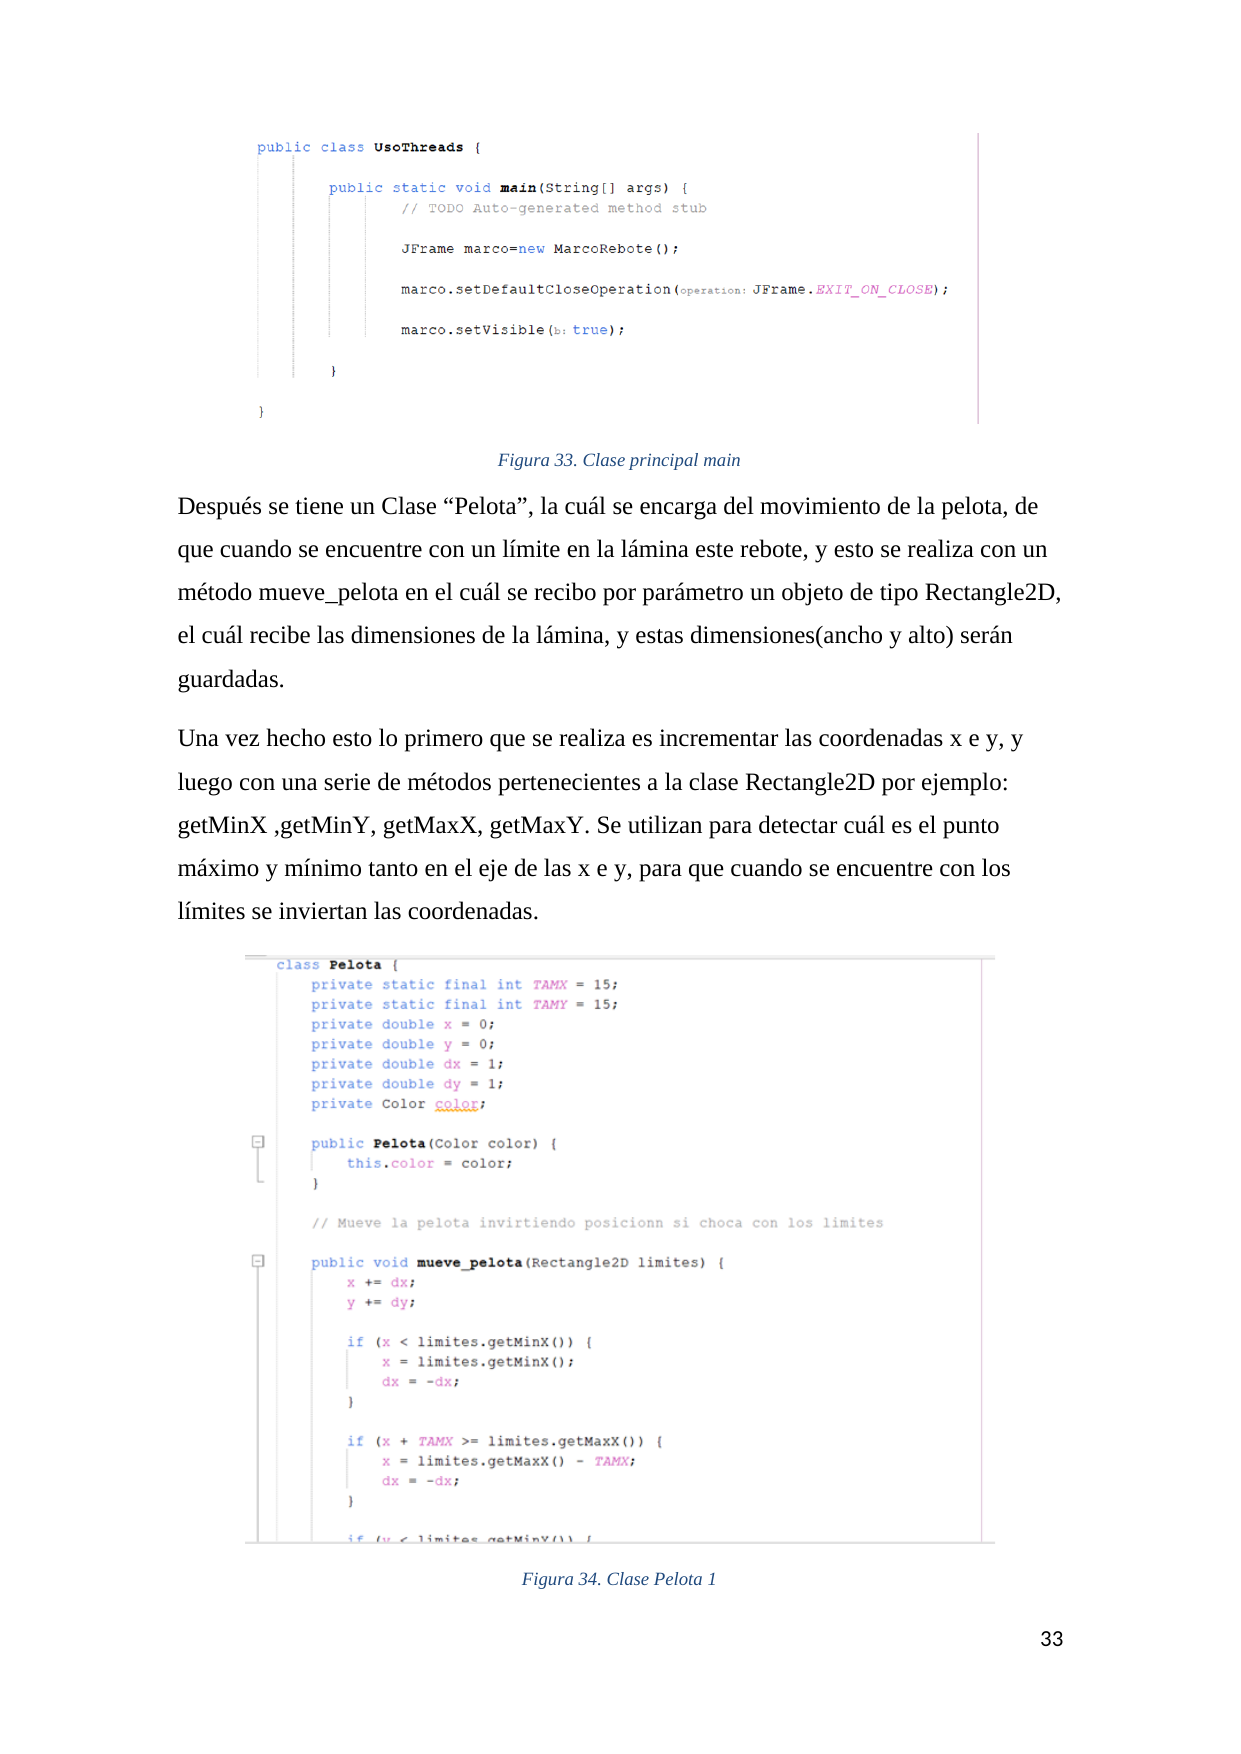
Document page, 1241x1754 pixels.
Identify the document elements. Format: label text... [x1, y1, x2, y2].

text Después se tiene un Clase “Pelota”, la cuál se encarga del movimiento de la pelota, de que cuando se encuentre con un límite en la lámina este rebote, y esto se realiza con un método mueve_pelota en el cuál se recibo por parámetro un objeto de tipo Rectangle2D, el cuál recibe las dimensiones de la lámina, y estas dimensiones(ancho y alto) serán guardadas. [177, 491, 1063, 692]
text Figura 33. Clase principal main [177, 449, 1063, 470]
text Una vez hecho esto lo primero que se realiza es incrementar las coordenadas x e y, y luego con una serie de métodos pertenecientes a la clase Rectangle2D por ejemplo: getMinX ,getMinY, getMaxX, getMaxY. Se utilizan para detectar cuál es el punto máximo y mínimo tanto en el eje de las x e y, para que cuando se encuentre con los límites se inviertan las coordenadas. [177, 723, 1063, 925]
text Figura 34. Clase Pelota 1 [177, 1568, 1063, 1590]
picture [245, 133, 995, 424]
picture [245, 955, 995, 1544]
